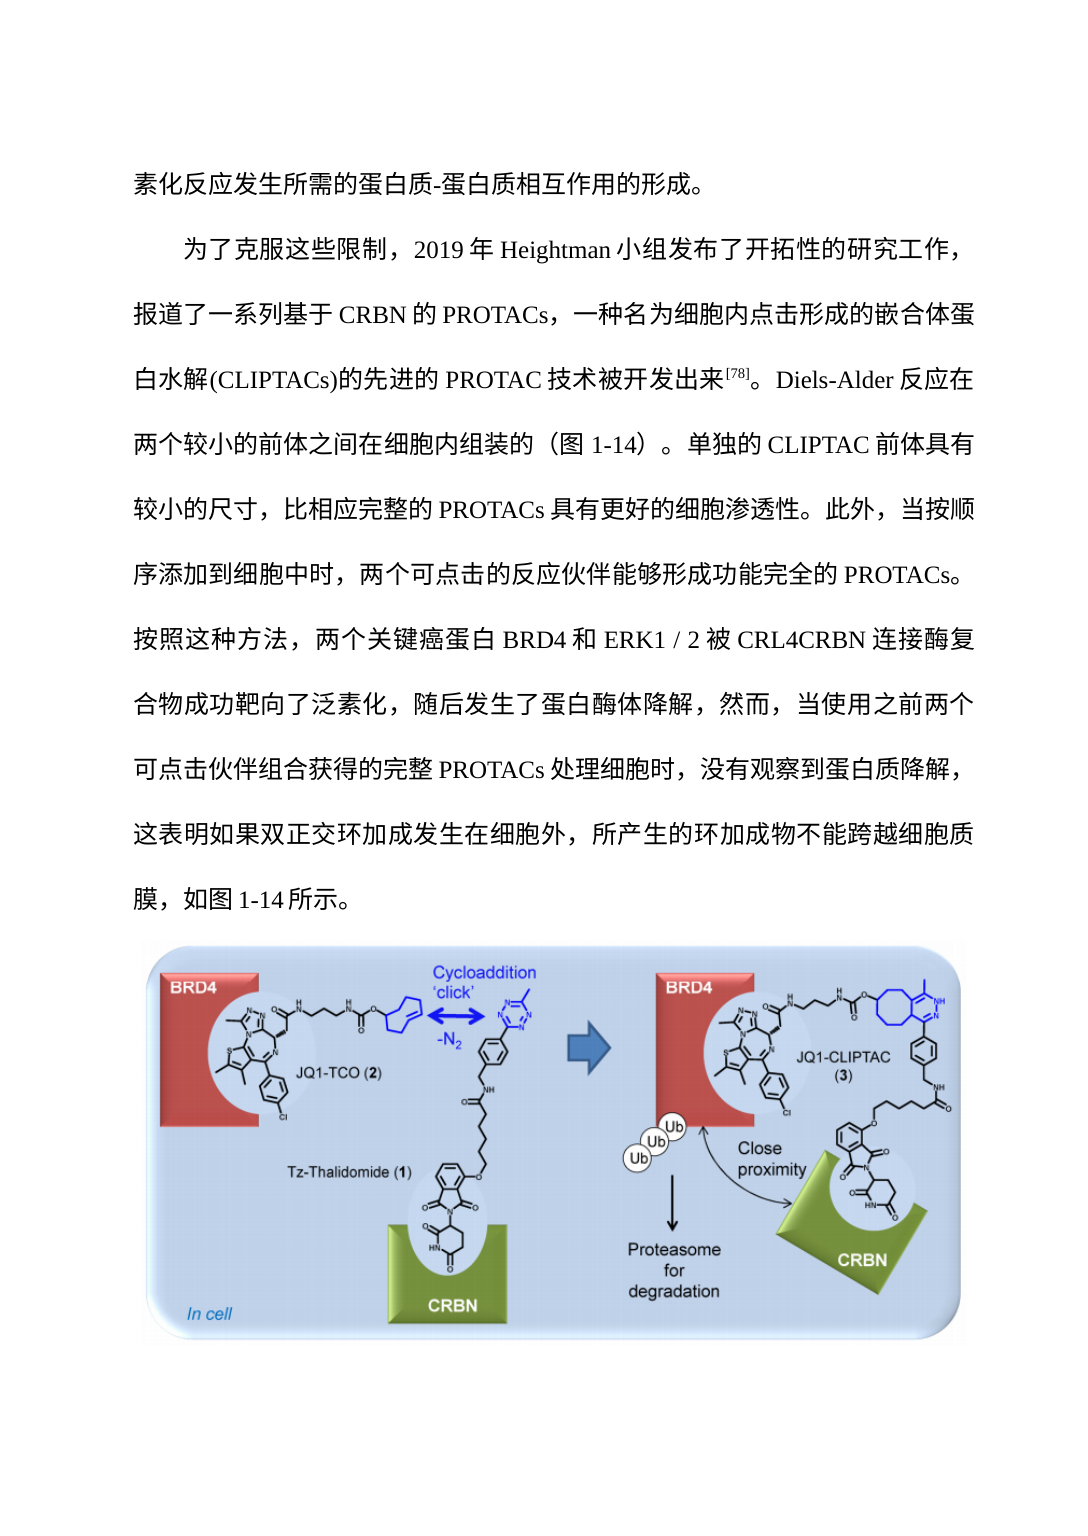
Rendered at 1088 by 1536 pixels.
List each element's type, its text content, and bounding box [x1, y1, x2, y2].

text 为了克服这些限制，2019年Heightman小组发布了开拓性的研究工作，报道了一系列基于CRBN的PROTACs，一种名为细胞内点击形成的嵌合体蛋白水解(CLIPTACs)的先进的PROTAC技术被开发出来[78]。Diels-Alder反应在两个较小的前体之间在细胞内组装的（图1-14）。单独的CLIPTAC前体具有较小的尺寸，比相应完整的PROTACs具有更好的细胞渗透性。此外，当按顺序添加到细胞中时，两个可点击的反应伙伴能够形成功能完全的PROTACs。按照这种方法，两个关键癌蛋白BRD4和ERK1 / 2被CRL4CRBN连接酶复合物成功靶向了泛素化，随后发生了蛋白酶体降解，然而，当使用之前两个可点击伙伴组合获得的完整PROTACs处理细胞时，没有观察到蛋白质降解，这表明如果双正交环加成发生在细胞外，所产生的环加成物不能跨越细胞质膜，如图1-14所示。 [133, 215, 975, 930]
picture [133, 930, 976, 1347]
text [133, 150, 975, 215]
